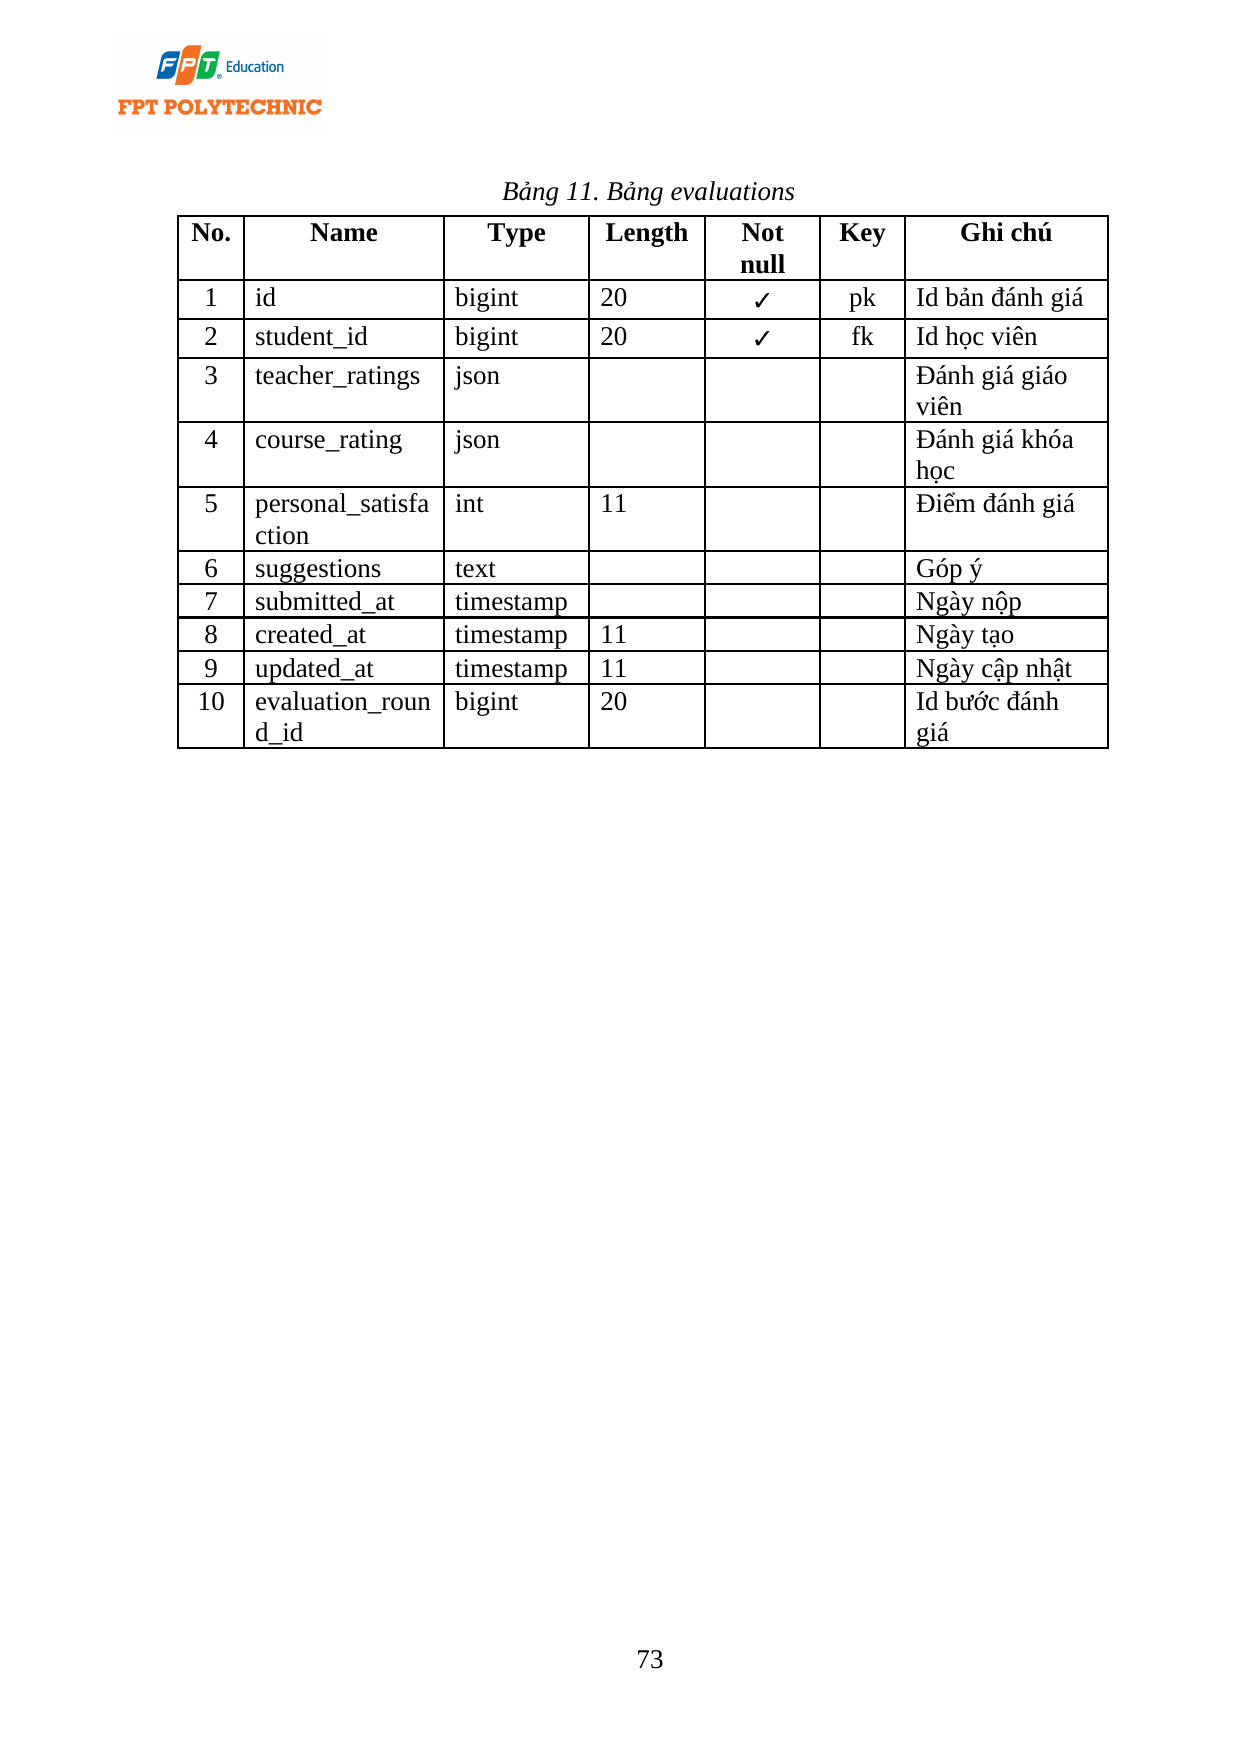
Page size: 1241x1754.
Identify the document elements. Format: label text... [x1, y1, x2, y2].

table_cell [706, 619, 819, 649]
table_cell 3 [179, 359, 243, 421]
table_cell 11 [590, 619, 704, 649]
table_cell 7 [179, 585, 243, 616]
table_cell 20 [590, 320, 704, 357]
table_cell Id bản đánh giá [906, 281, 1107, 318]
table_cell [821, 359, 904, 421]
table_header No. [179, 217, 243, 279]
table_cell 10 [179, 685, 243, 747]
table_cell [590, 359, 704, 421]
table_cell int [445, 488, 588, 550]
table_cell ✓ [706, 320, 819, 357]
table_cell [706, 552, 819, 583]
table_cell created_at [245, 619, 443, 649]
table_cell bigint [445, 281, 588, 318]
table_cell 6 [179, 552, 243, 583]
table_header Length [590, 217, 704, 279]
table_cell 9 [179, 652, 243, 683]
table_cell json [445, 359, 588, 421]
table_cell [706, 423, 819, 486]
table_header Not null [706, 217, 819, 279]
subtitle Bảng 11. Bảng evaluations [177, 175, 1122, 206]
table_cell [706, 359, 819, 421]
table_cell 11 [590, 488, 704, 550]
table_cell [821, 488, 904, 550]
table_header Type [445, 217, 588, 279]
table_cell [821, 585, 904, 616]
table_cell [821, 619, 904, 649]
table_cell Id học viên [906, 320, 1107, 357]
table_cell Điểm đánh giá [906, 488, 1107, 550]
table_cell updated_at [245, 652, 443, 683]
table_cell Ngày tạo [906, 619, 1107, 649]
table_cell personal_satisfaction [245, 488, 443, 550]
table_header Name [245, 217, 443, 279]
table_cell Ngày nộp [906, 585, 1107, 616]
table_cell Id bước đánh giá [906, 685, 1107, 747]
table_cell id [245, 281, 443, 318]
table_cell 4 [179, 423, 243, 486]
table_cell bigint [445, 320, 588, 357]
table_cell timestamp [445, 619, 588, 649]
table_cell Ngày cập nhật [906, 652, 1107, 683]
table_cell [821, 652, 904, 683]
table_cell json [445, 423, 588, 486]
table_cell 5 [179, 488, 243, 550]
table_cell Đánh giá giáo viên [906, 359, 1107, 421]
table_cell Đánh giá khóa học [906, 423, 1107, 486]
table_cell evaluation_round_id [245, 685, 443, 747]
table_cell 2 [179, 320, 243, 357]
table_cell bigint [445, 685, 588, 747]
table_cell [590, 585, 704, 616]
table_cell 20 [590, 685, 704, 747]
table_header Ghi chú [906, 217, 1107, 279]
table_cell 8 [179, 619, 243, 649]
table_header Key [821, 217, 904, 279]
table_cell pk [821, 281, 904, 318]
table_cell student_id [245, 320, 443, 357]
table_cell timestamp [445, 652, 588, 683]
table_cell teacher_ratings [245, 359, 443, 421]
table_cell timestamp [445, 585, 588, 616]
table_cell submitted_at [245, 585, 443, 616]
table_cell [821, 685, 904, 747]
table_cell fk [821, 320, 904, 357]
table_cell suggestions [245, 552, 443, 583]
table_cell text [445, 552, 588, 583]
table_cell 20 [590, 281, 704, 318]
table_cell [590, 552, 704, 583]
table_cell course_rating [245, 423, 443, 486]
table_cell [706, 585, 819, 616]
table_cell [590, 423, 704, 486]
table_cell 1 [179, 281, 243, 318]
table_cell [821, 423, 904, 486]
table_cell 11 [590, 652, 704, 683]
table_cell [706, 488, 819, 550]
picture [111, 36, 329, 131]
table_cell ✓ [706, 281, 819, 318]
table_cell [706, 652, 819, 683]
table_cell [821, 552, 904, 583]
table_cell [706, 685, 819, 747]
table_cell Góp ý [906, 552, 1107, 583]
